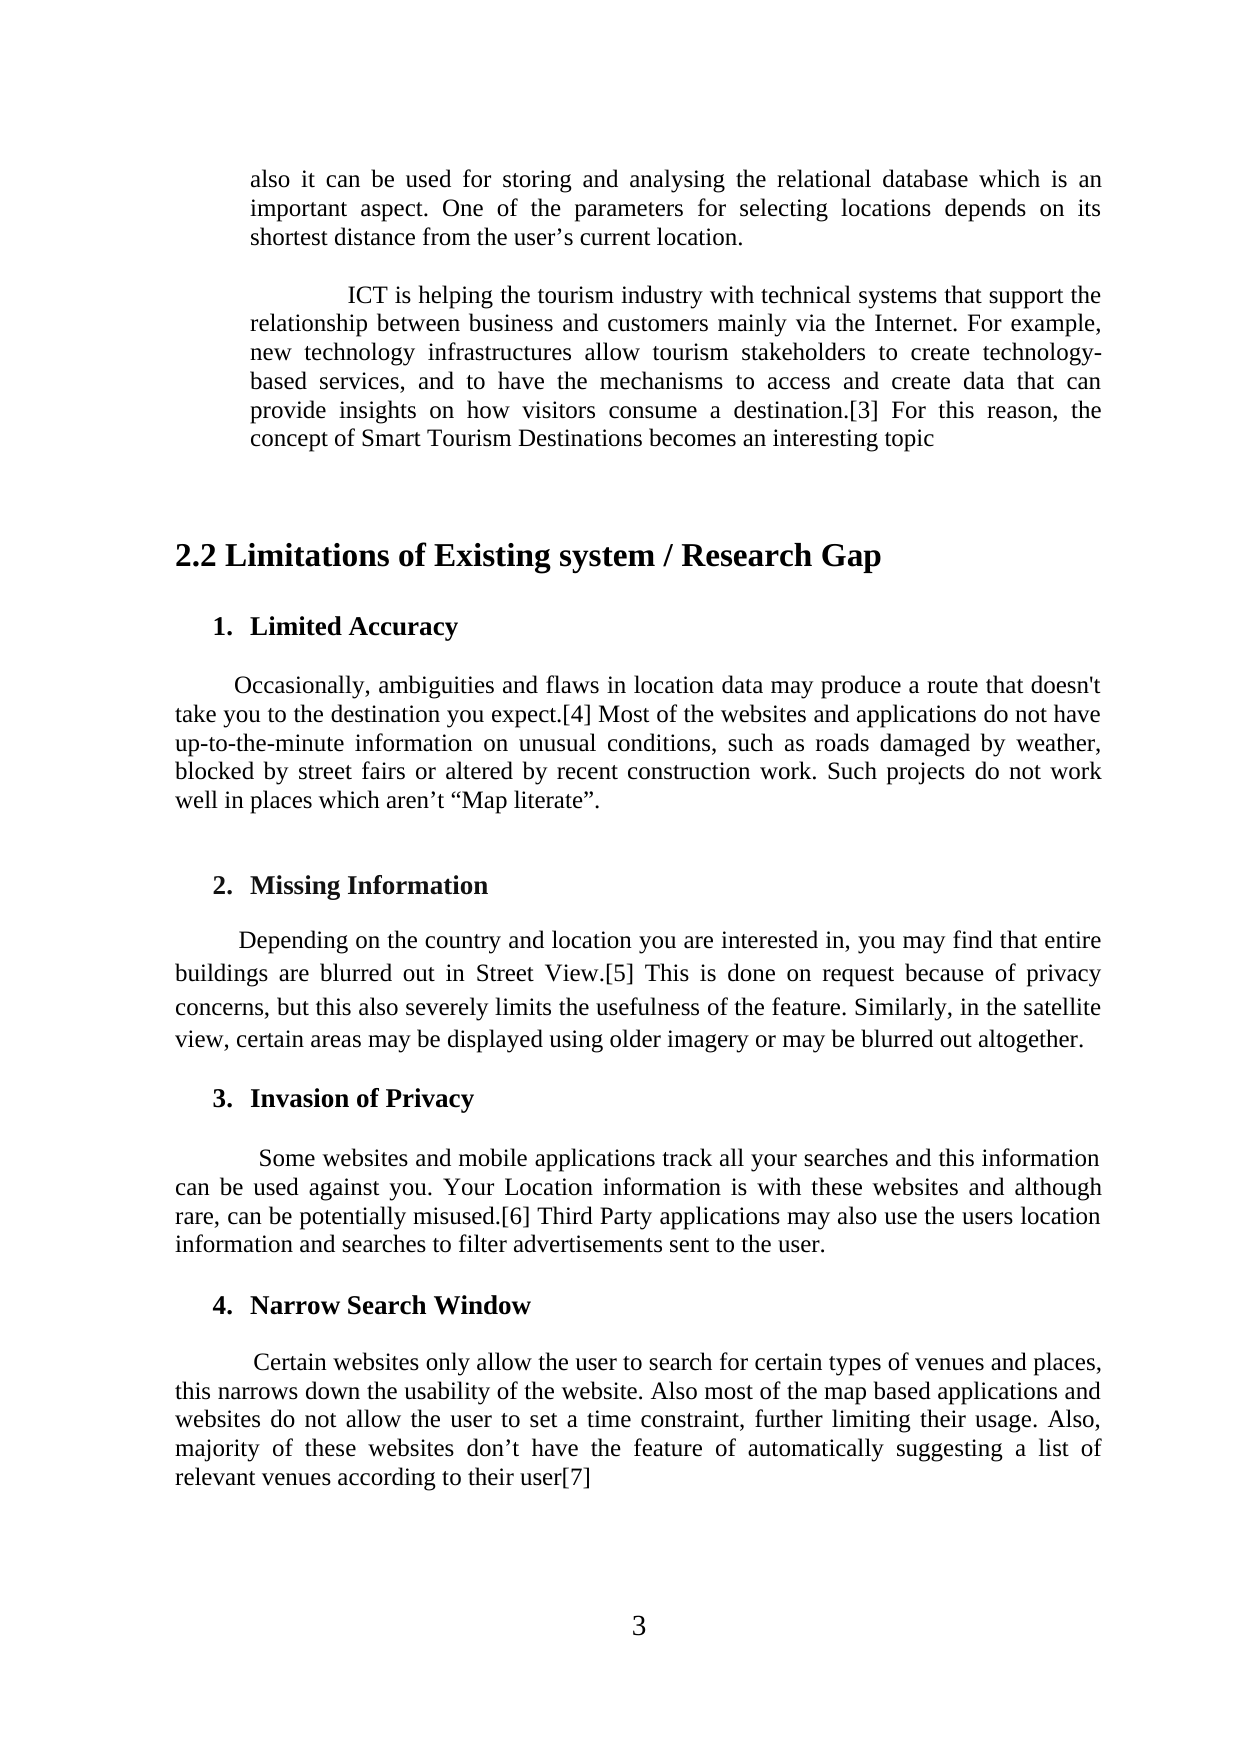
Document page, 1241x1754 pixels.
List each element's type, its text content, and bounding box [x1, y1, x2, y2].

text 2.2 Limitations of Existing system / Research Gap [175, 535, 1103, 573]
subtitle Narrow Search Window [212, 1289, 1103, 1321]
text Occasionally, ambiguities and flaws in location data may produce a route that doesn't take you to the destination you expect.[4] Most of the websites and applications do not have up-to-the-minute information on unusual conditions, such as roads damaged by weather, blocked by street fairs or altered by recent construction work. Such projects do not work well in places which aren’t “Map literate”. [175, 670, 1103, 814]
text Depending on the country and location you are interested in, you may find that entire buildings are blurred out in Street View.[5] This is done on request because of privacy concerns, but this also severely limits the usefulness of the feature. Similarly, in the satellite view, certain areas may be displayed using older imagery or may be blurred out altogether. [175, 926, 1103, 1053]
subtitle Missing Information [212, 869, 1103, 901]
text Some websites and mobile applications track all your searches and this information can be used against you. Your Location information is with these websites and although rare, can be potentially misused.[6] Third Party applications may also use the users location information and searches to filter advertisements sent to the user. [175, 1143, 1103, 1258]
text 3 [175, 1608, 1103, 1642]
text ICT is helping the tourism industry with technical systems that support the relationship between business and customers mainly via the Internet. For example, new technology infrastructures allow tourism stakeholders to create technology- based services, and to have the mechanisms to access and create data that can provide insights on how visitors consume a destination.[3] For this reason, the concept of Smart Tourism Destinations becomes an interesting topic [250, 280, 1103, 452]
text Certain websites only allow the user to search for certain types of venues and places, this narrows down the usability of the website. Also most of the map based applications and websites do not allow the user to set a time constraint, further limiting their usage. Also, majority of these websites don’t have the feature of automatically suggesting a list of relevant venues according to their user[7] [175, 1347, 1103, 1491]
subtitle Invasion of Privacy [212, 1083, 1103, 1114]
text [250, 164, 1103, 251]
subtitle Limited Accuracy [212, 610, 1103, 641]
